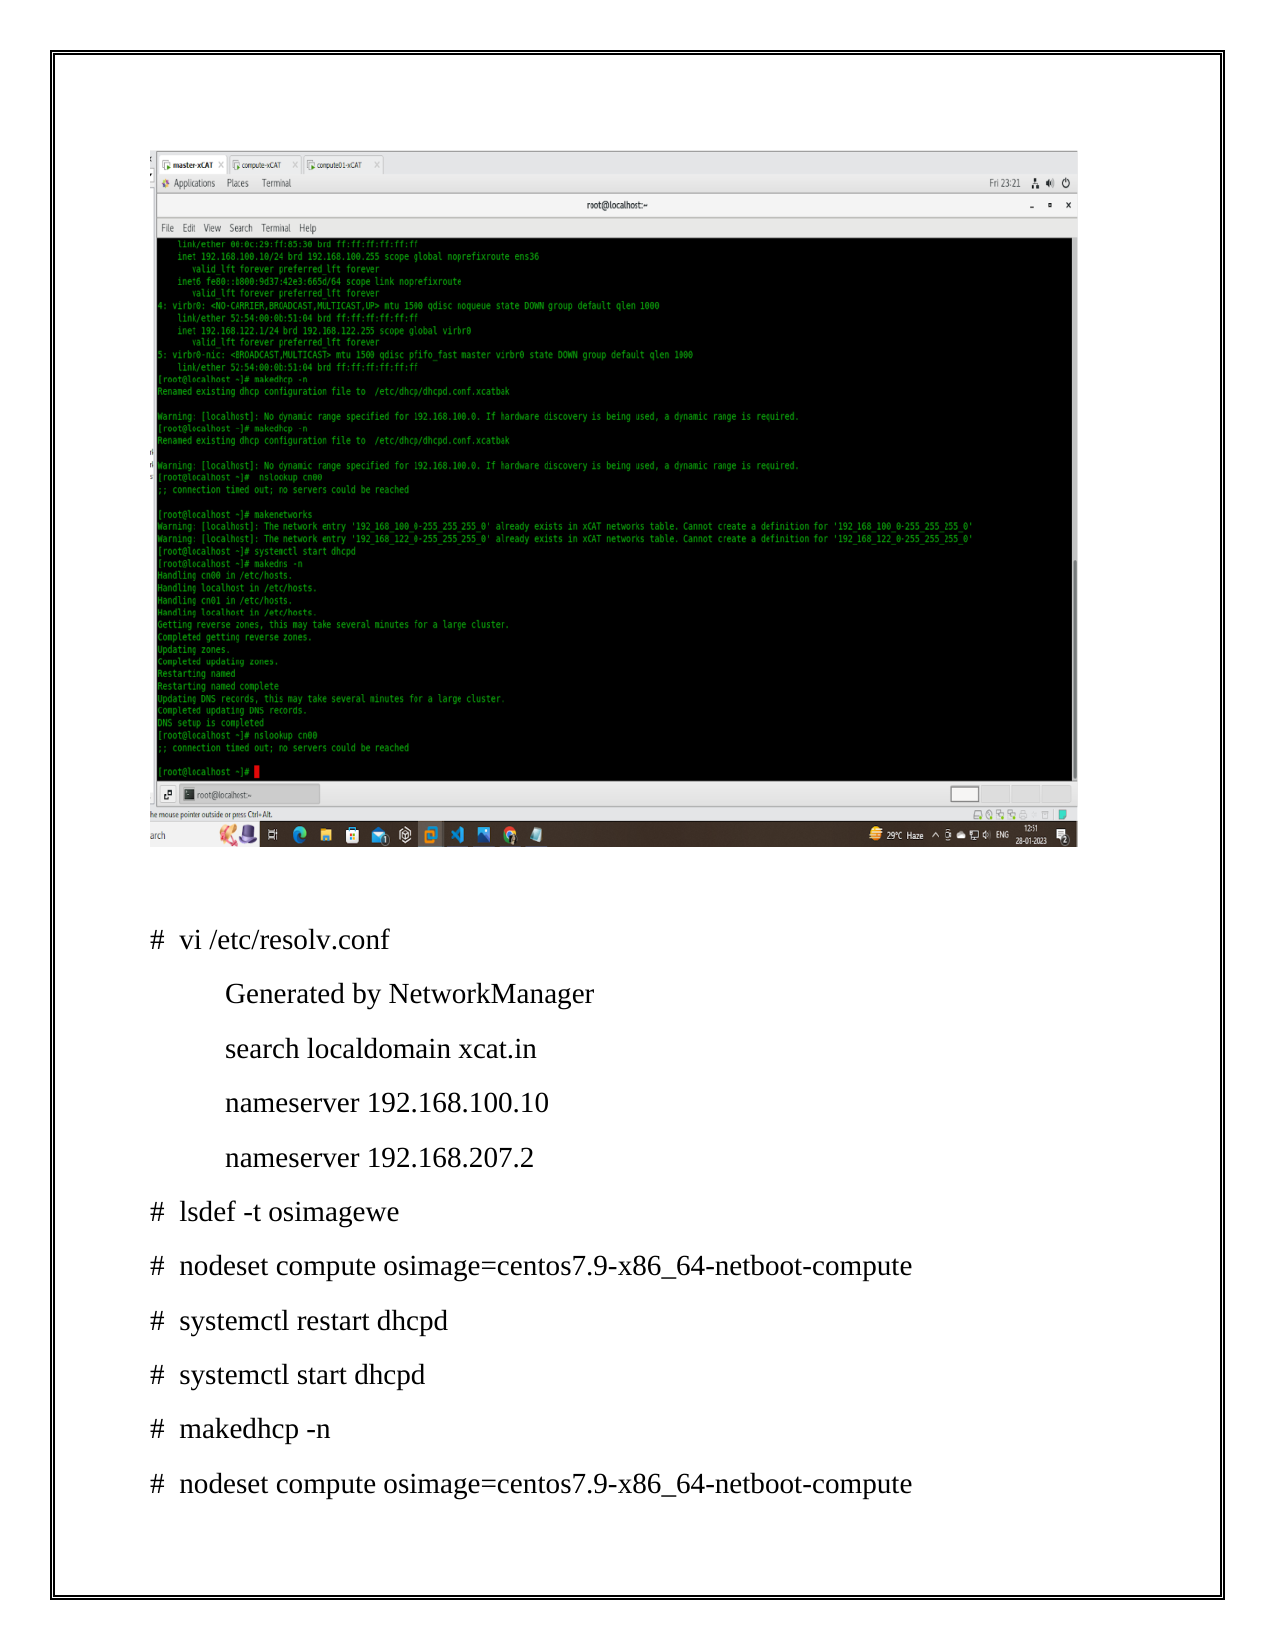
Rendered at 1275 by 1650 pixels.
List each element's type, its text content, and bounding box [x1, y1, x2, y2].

text Generated by NetworkManager [225, 977, 1125, 1010]
text # nodeset compute osimage=centos7.9-x86_64-netboot-compute [150, 1248, 1125, 1282]
text # lsdef -t osimagewe [150, 1194, 1125, 1228]
text nameserver 192.168.207.2 [225, 1140, 1125, 1173]
text nameserver 192.168.100.10 [225, 1085, 1125, 1119]
text # systemctl start dhcpd [150, 1357, 1125, 1391]
text # vi /etc/resolv.conf [150, 922, 1125, 956]
text # nodeset compute osimage=centos7.9-x86_64-netboot-compute [150, 1466, 1125, 1499]
text search localdomain xcat.in [225, 1031, 1125, 1064]
text # systemctl restart dhcpd [150, 1303, 1125, 1336]
picture [150, 150, 1078, 847]
text # makedhcp -n [150, 1412, 1125, 1445]
